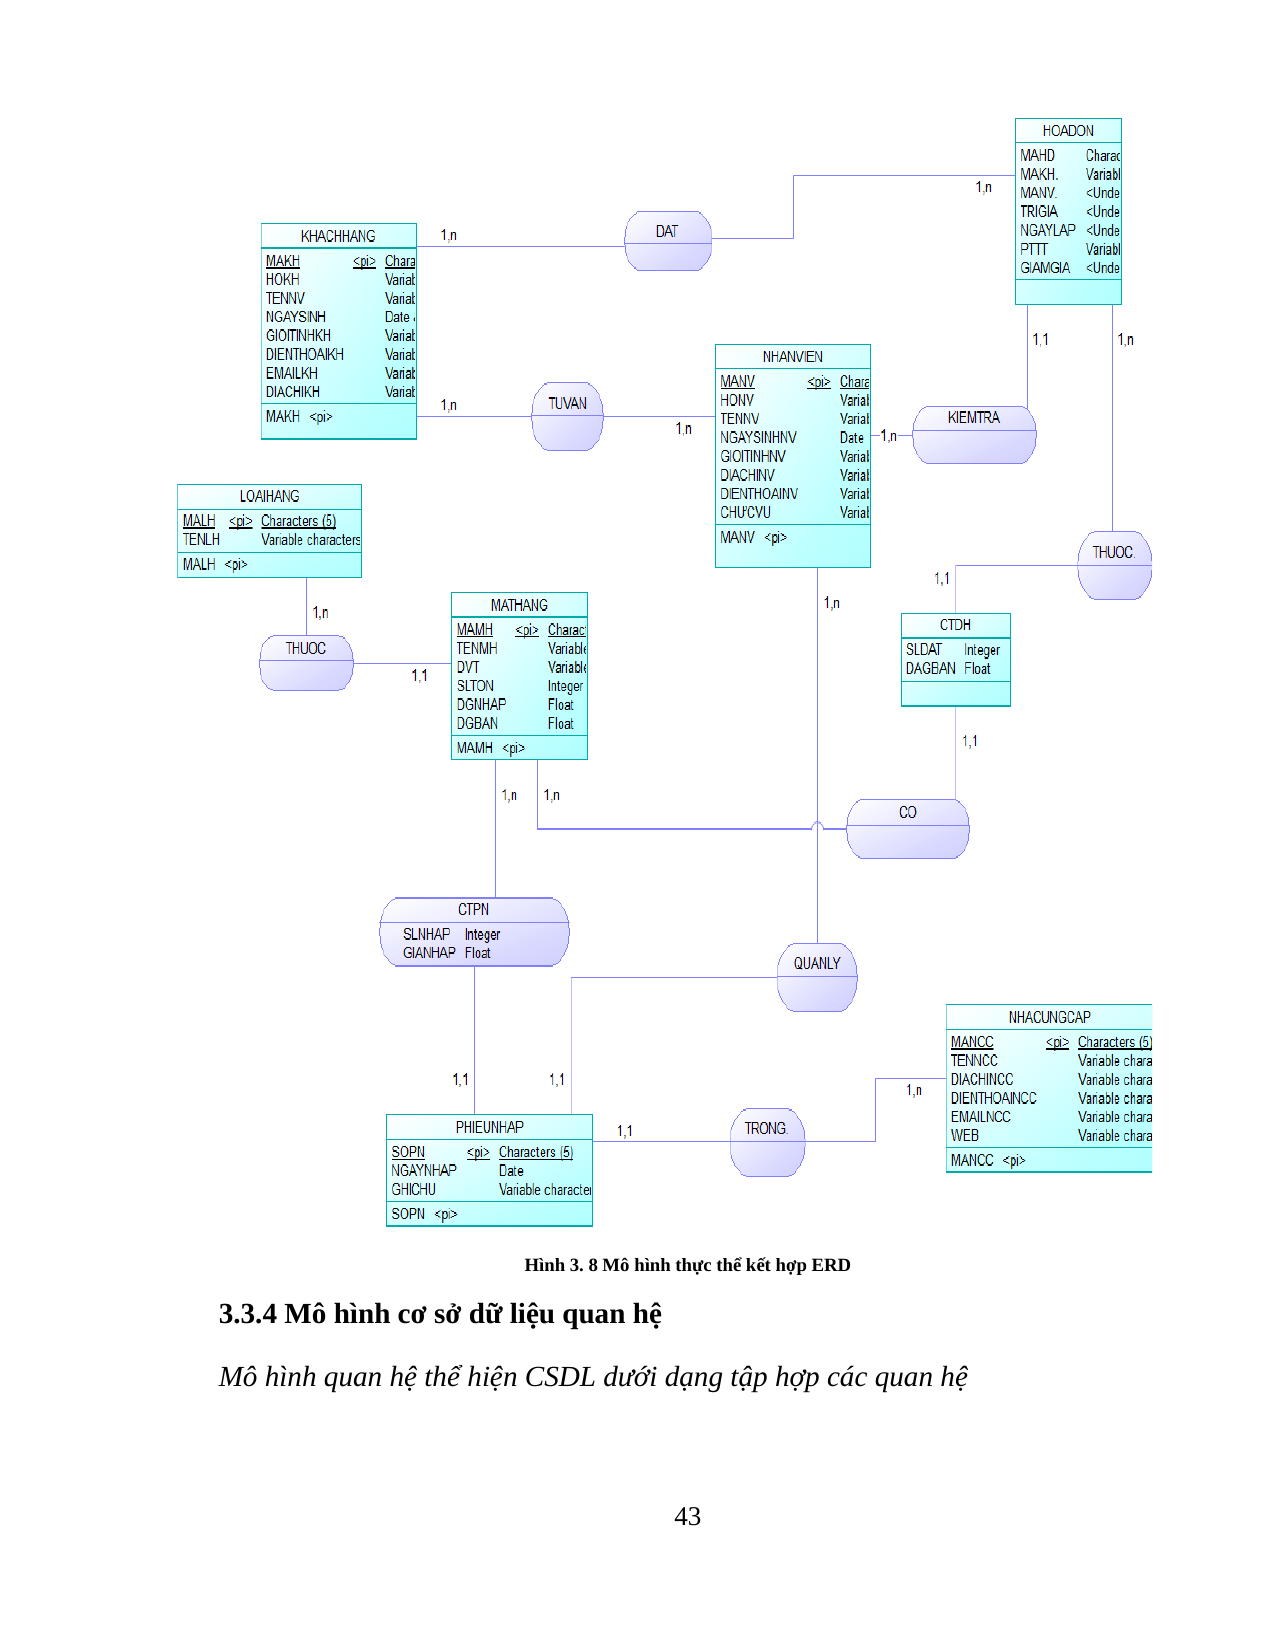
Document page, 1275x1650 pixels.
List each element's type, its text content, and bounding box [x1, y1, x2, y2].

text Hình 3. 8 Mô hình thực thể kết hợp ERD [177, 1254, 1157, 1276]
picture [177, 118, 1153, 1227]
text Mô hình quan hệ thể hiện CSDL dưới dạng tập hợp các quan hệ [177, 1359, 1157, 1393]
subtitle 3.3.4 Mô hình cơ sở dữ liệu quan hệ [177, 1297, 1157, 1330]
